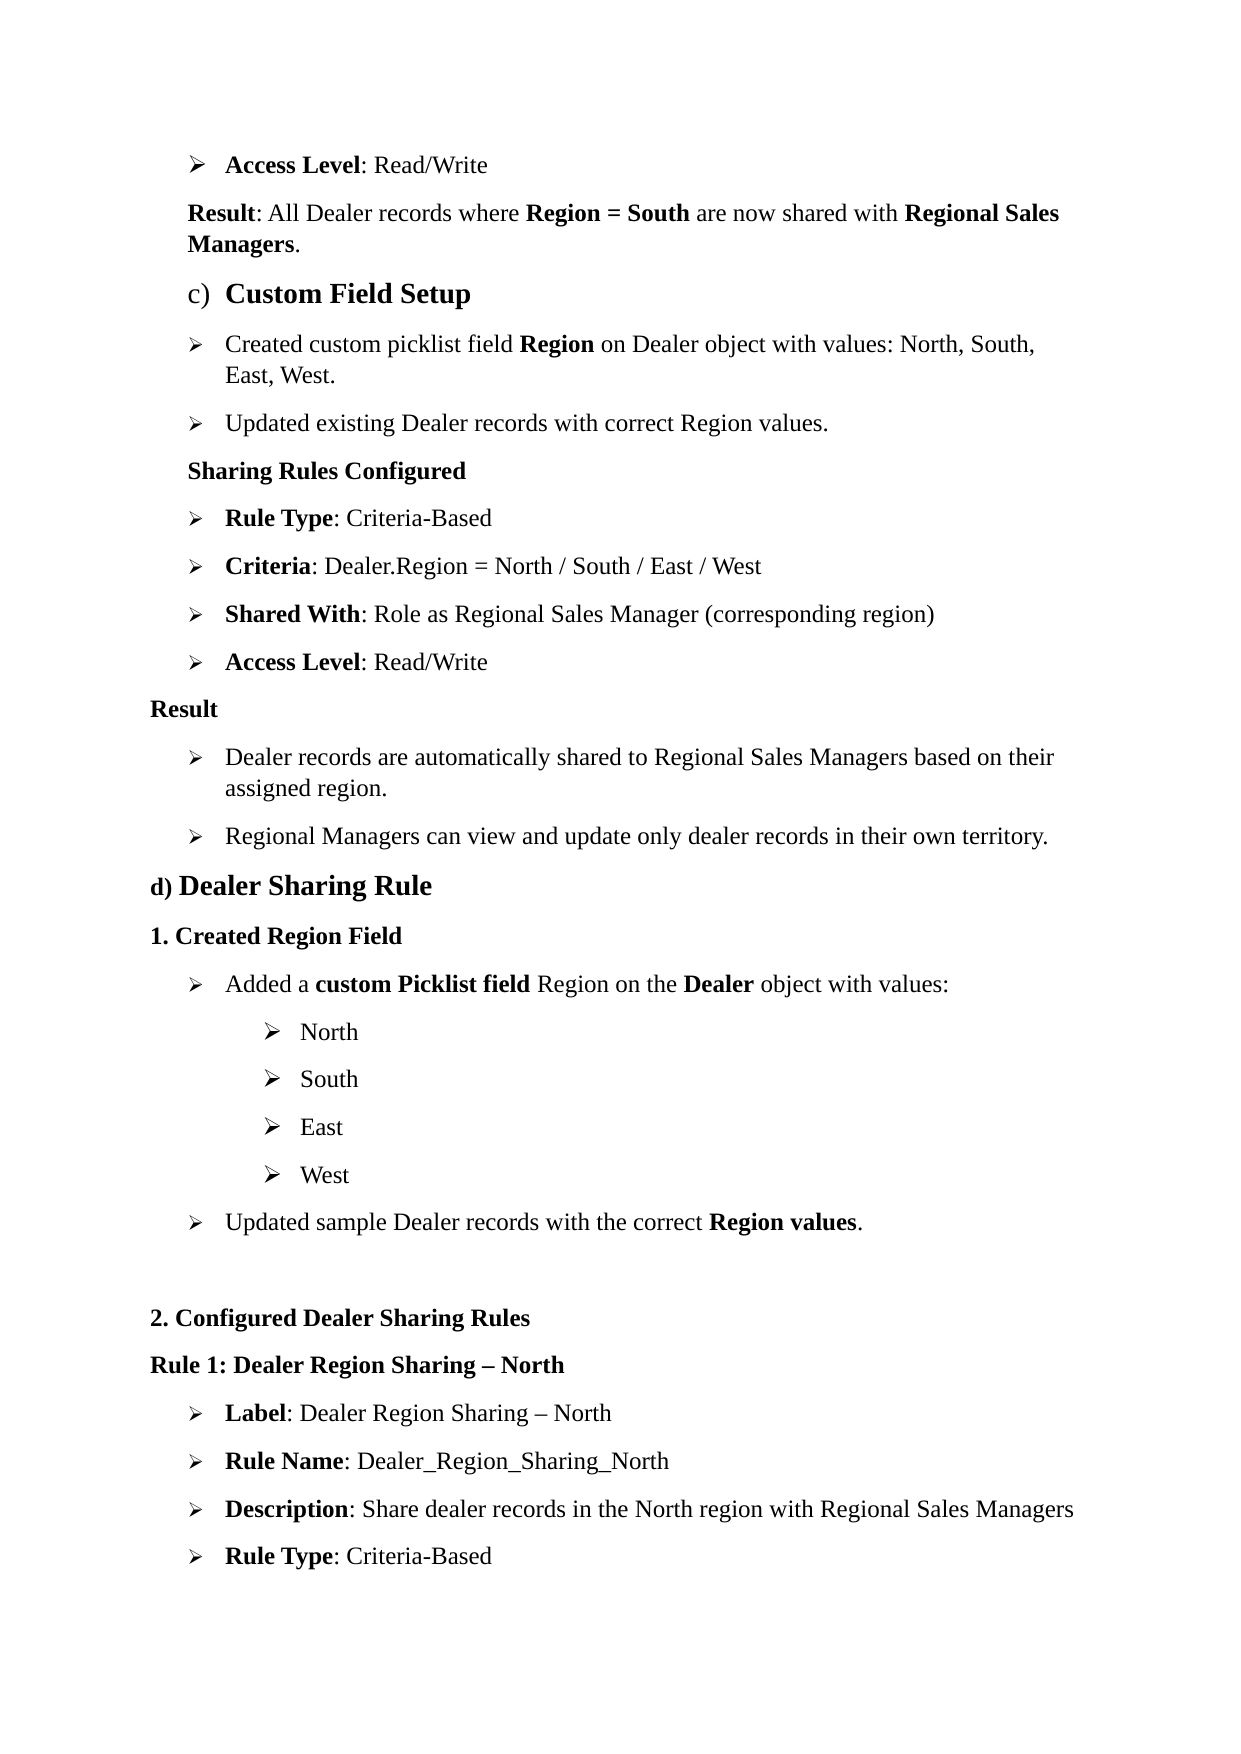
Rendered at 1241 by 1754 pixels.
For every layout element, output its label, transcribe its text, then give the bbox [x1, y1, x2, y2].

list South [262, 1064, 1090, 1093]
list West [262, 1160, 1090, 1188]
text 1. Created Region Field [150, 921, 1090, 950]
list Access Level: Read/Write [187, 647, 1090, 675]
list Regional Managers can view and update only dealer records in their own territory. [187, 821, 1090, 849]
list Created custom picklist field Region on Dealer object with values: North, South, East, West. [187, 329, 1090, 389]
text Sharing Rules Configured [150, 456, 1090, 484]
list Criteria: Dealer.Region = North / South / East / West [187, 551, 1090, 580]
list Label: Dealer Region Sharing – North [187, 1398, 1090, 1427]
list Rule Type: Criteria-Based [187, 1541, 1090, 1570]
list Rule Name: Dealer_Region_Sharing_North [187, 1446, 1090, 1475]
text d) Dealer Sharing Rule [150, 868, 1090, 902]
text Result: All Dealer records where Region = South are now shared with Regional Sales Managers. [187, 198, 1090, 257]
text Result [150, 694, 1090, 723]
list Description: Share dealer records in the North region with Regional Sales Managers [187, 1494, 1090, 1522]
list Rule Type: Criteria-Based [187, 503, 1090, 532]
list East [262, 1112, 1090, 1141]
list Added a custom Picklist field Region on the Dealer object with values: [187, 969, 1090, 998]
text Rule 1: Dealer Region Sharing – North [150, 1351, 1090, 1379]
list Access Level: Read/Write [187, 150, 1090, 179]
list Custom Field Setup [187, 276, 1090, 310]
list Dealer records are automatically shared to Regional Sales Managers based on their assigned region. [187, 742, 1090, 802]
list Shared With: Role as Regional Sales Manager (corresponding region) [187, 599, 1090, 628]
list Updated sample Dealer records with the correct Region values. [187, 1207, 1090, 1236]
list North [262, 1017, 1090, 1045]
text 2. Configured Dealer Sharing Rules [150, 1303, 1090, 1332]
list Updated existing Dealer records with correct Region values. [187, 408, 1090, 437]
